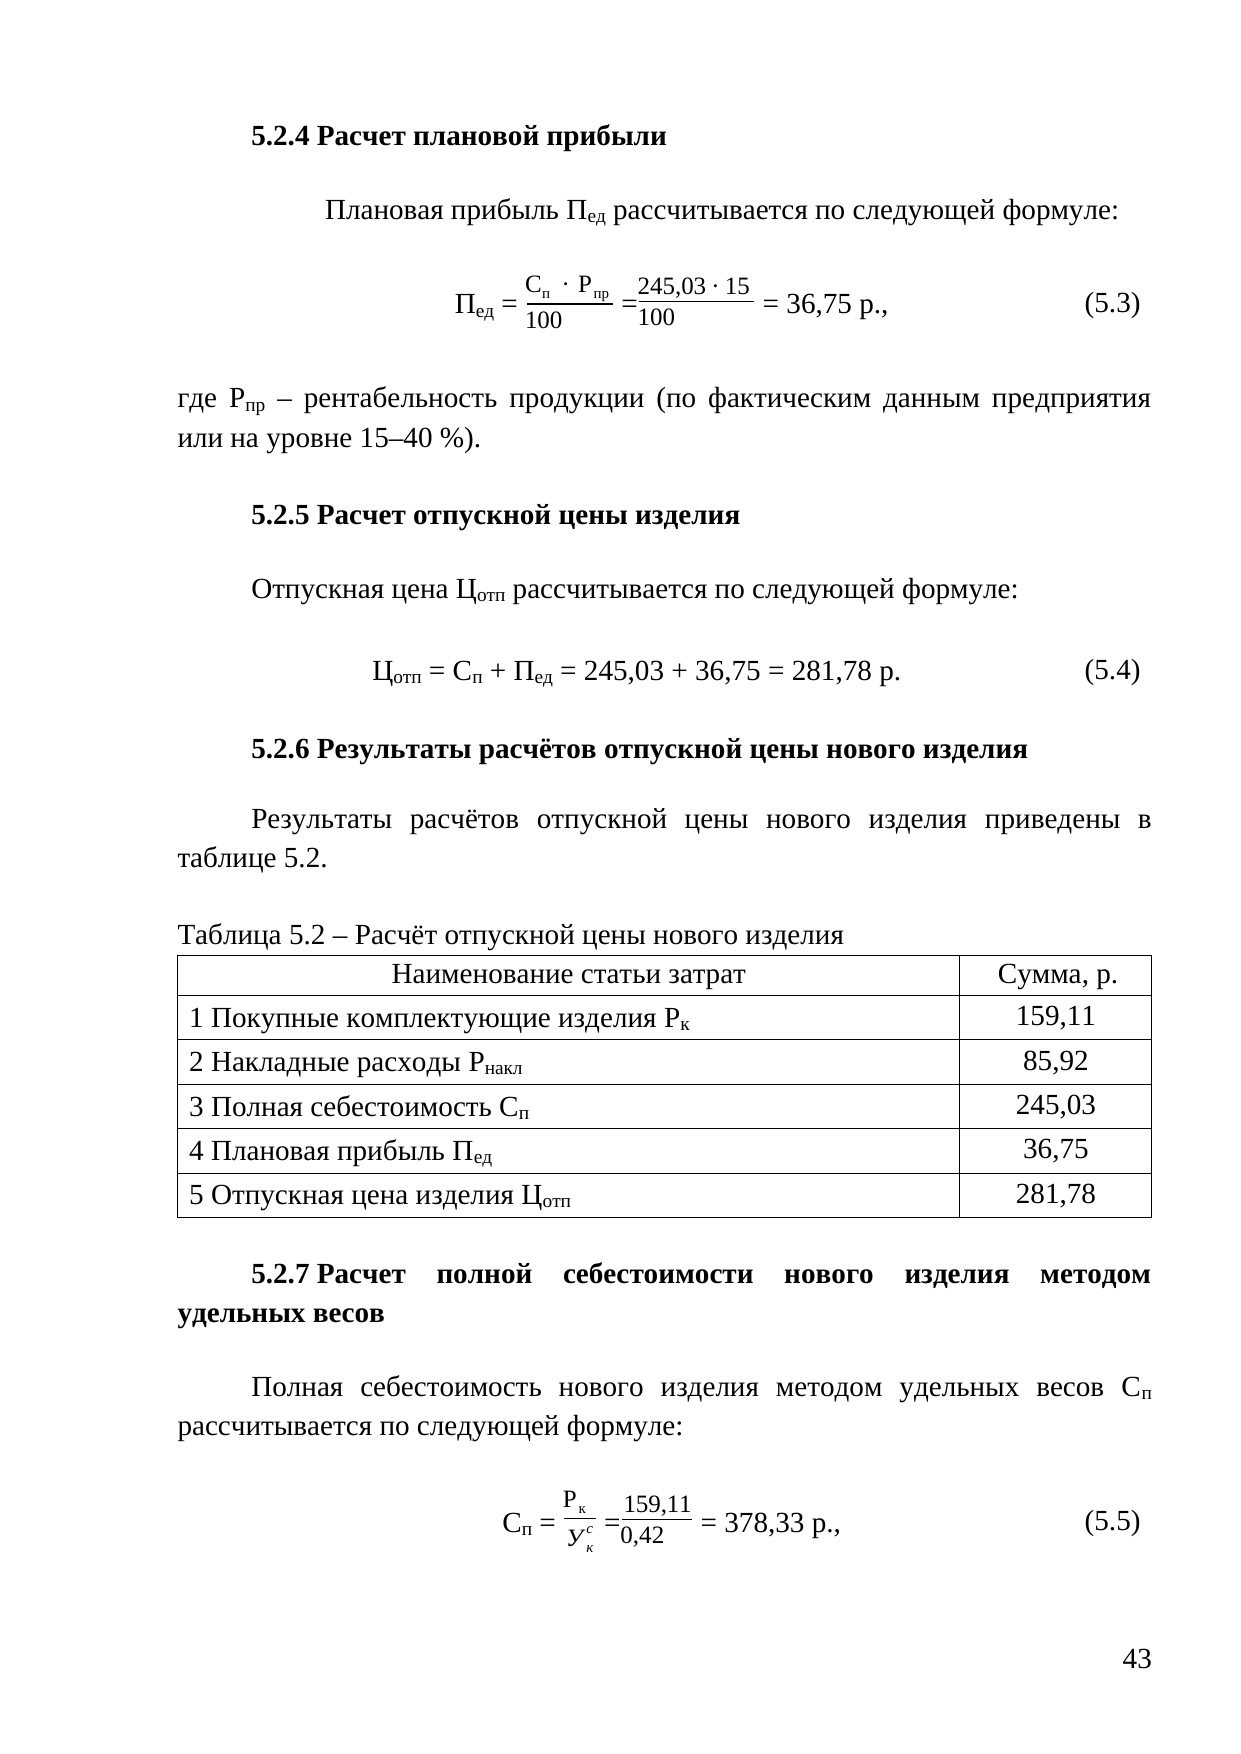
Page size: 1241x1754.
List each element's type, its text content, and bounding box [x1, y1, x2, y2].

table_cell 281,78 [960, 1174, 1151, 1217]
table_header (5.5) [1073, 1485, 1152, 1560]
text Таблица 5.2 – Расчёт отпускной цены нового изделия [177, 917, 1152, 950]
table_cell 5 Отпускная цена изделия Цотп [178, 1174, 959, 1217]
text Результаты расчётов отпускной цены нового изделия приведены в таблице 5.2. [177, 801, 1152, 873]
table_header Цотп = Сп + Пед = 245,03 + 36,75 = 281,78 р. [189, 650, 1073, 693]
subtitle Расчет отпускной цены изделия [177, 497, 1152, 531]
table_header Наименование статьи затрат [178, 956, 959, 995]
table_header Пед = = = 36,75 р., [189, 271, 1073, 338]
text Полная себестоимость нового изделия методом удельных весов Сп рассчитывается по следующей формуле: [177, 1365, 1152, 1442]
text Плановая прибыль Пед рассчитывается по следующей формуле: [177, 188, 1152, 226]
table_cell 4 Плановая прибыль Пед [178, 1129, 959, 1172]
text Отпускная цена Цотп рассчитывается по следующей формуле: [177, 567, 1152, 605]
table_header Сумма, р. [960, 956, 1151, 995]
table_header Сп = = = 378,33 р., [189, 1485, 1073, 1560]
table_cell 159,11 [960, 996, 1151, 1039]
table_header (5.4) [1073, 650, 1152, 693]
table_cell 85,92 [960, 1040, 1151, 1084]
table_cell 36,75 [960, 1129, 1151, 1172]
table_cell 245,03 [960, 1085, 1151, 1128]
subtitle Результаты расчётов отпускной цены нового изделия [177, 731, 1152, 765]
text где Рпр – рентабельность продукции (по фактическим данным предприятия или на уровне 15‒40 %). [177, 377, 1152, 454]
table_cell 1 Покупные комплектующие изделия Рк [178, 996, 959, 1039]
subtitle Расчет плановой прибыли [177, 118, 1152, 152]
subtitle Расчет полной себестоимости нового изделия методом удельных весов [177, 1256, 1152, 1328]
table_cell 2 Накладные расходы Рнакл [178, 1040, 959, 1084]
table_cell 3 Полная себестоимость Сп [178, 1085, 959, 1128]
table_header (5.3) [1073, 271, 1152, 338]
